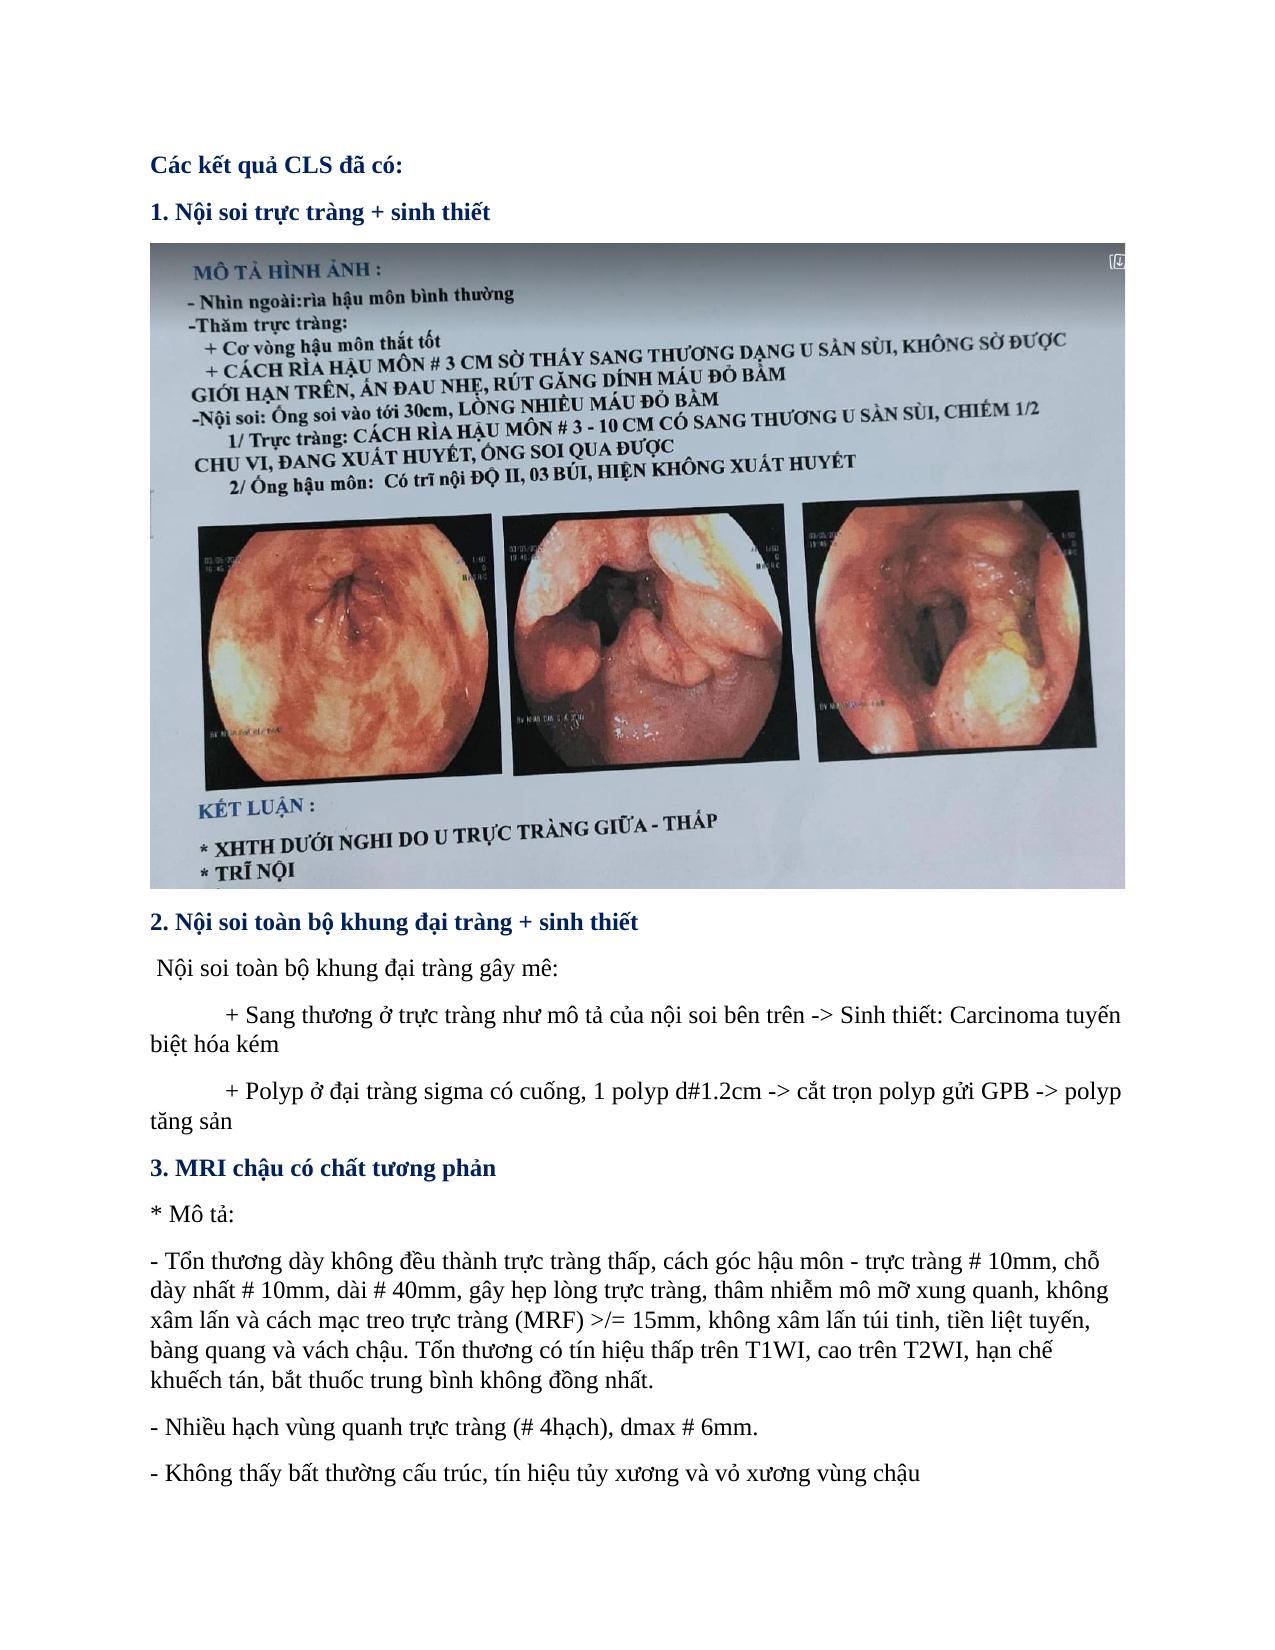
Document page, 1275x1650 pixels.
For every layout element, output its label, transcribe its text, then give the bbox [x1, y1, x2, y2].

text 2. Nội soi toàn bộ khung đại tràng + sinh thiết [150, 907, 1125, 935]
text + Sang thương ở trực tràng như mô tả của nội soi bên trên -> Sinh thiết: Carcinoma tuyến biệt hóa kém [150, 1000, 1125, 1058]
text Các kết quả CLS đã có: [150, 150, 1125, 179]
text - Tổn thương dày không đều thành trực tràng thấp, cách góc hậu môn - trực tràng # 10mm, chỗ dày nhất # 10mm, dài # 40mm, gây hẹp lòng trực tràng, thâm nhiễm mô mỡ xung quanh, không xâm lấn và cách mạc treo trực tràng (MRF) >/= 15mm, không xâm lấn túi tinh, tiền liệt tuyến, bàng quang và vách chậu. Tổn thương có tín hiệu thấp trên T1WI, cao trên T2WI, hạn chế khuếch tán, bắt thuốc trung bình không đồng nhất. [150, 1246, 1125, 1394]
text 1. Nội soi trực tràng + sinh thiết [150, 197, 1125, 225]
text - Nhiều hạch vùng quanh trực tràng (# 4hạch), dmax # 6mm. [150, 1412, 1125, 1441]
picture [150, 243, 1125, 889]
text 3. MRI chậu có chất tương phản [150, 1153, 1125, 1181]
text * Mô tả: [150, 1199, 1125, 1228]
text Nội soi toàn bộ khung đại tràng gây mê: [150, 953, 1125, 982]
text + Polyp ở đại tràng sigma có cuống, 1 polyp d#1.2cm -> cắt trọn polyp gửi GPB -> polyp tăng sản [150, 1076, 1125, 1135]
text - Không thấy bất thường cấu trúc, tín hiệu tủy xương và vỏ xương vùng chậu [150, 1458, 1125, 1487]
